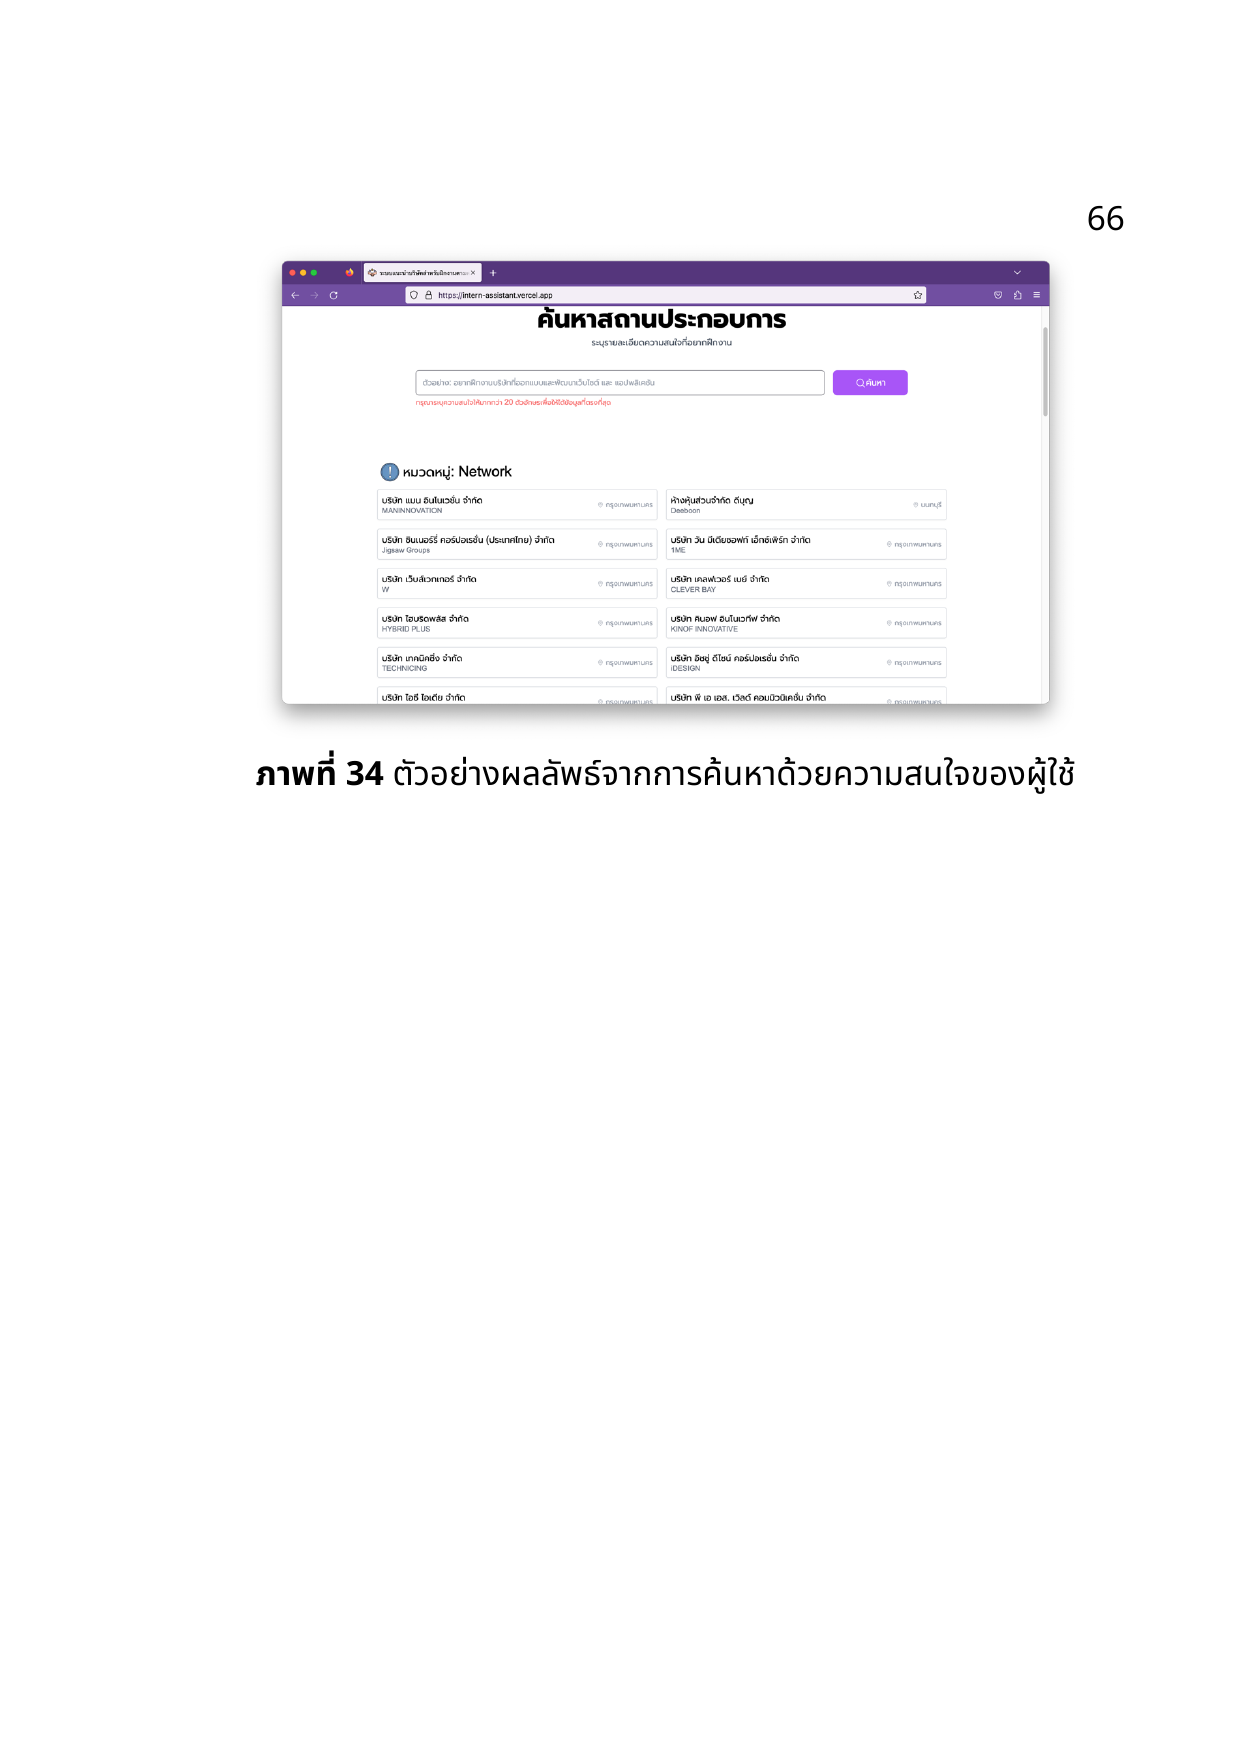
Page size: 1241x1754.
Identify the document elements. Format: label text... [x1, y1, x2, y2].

text ภาพที่ 34 ตัวอย่างผลลัพธ์จากการค้นหาด้วยความสนใจของผู้ใช้ [206, 749, 1125, 800]
picture [252, 240, 1079, 743]
